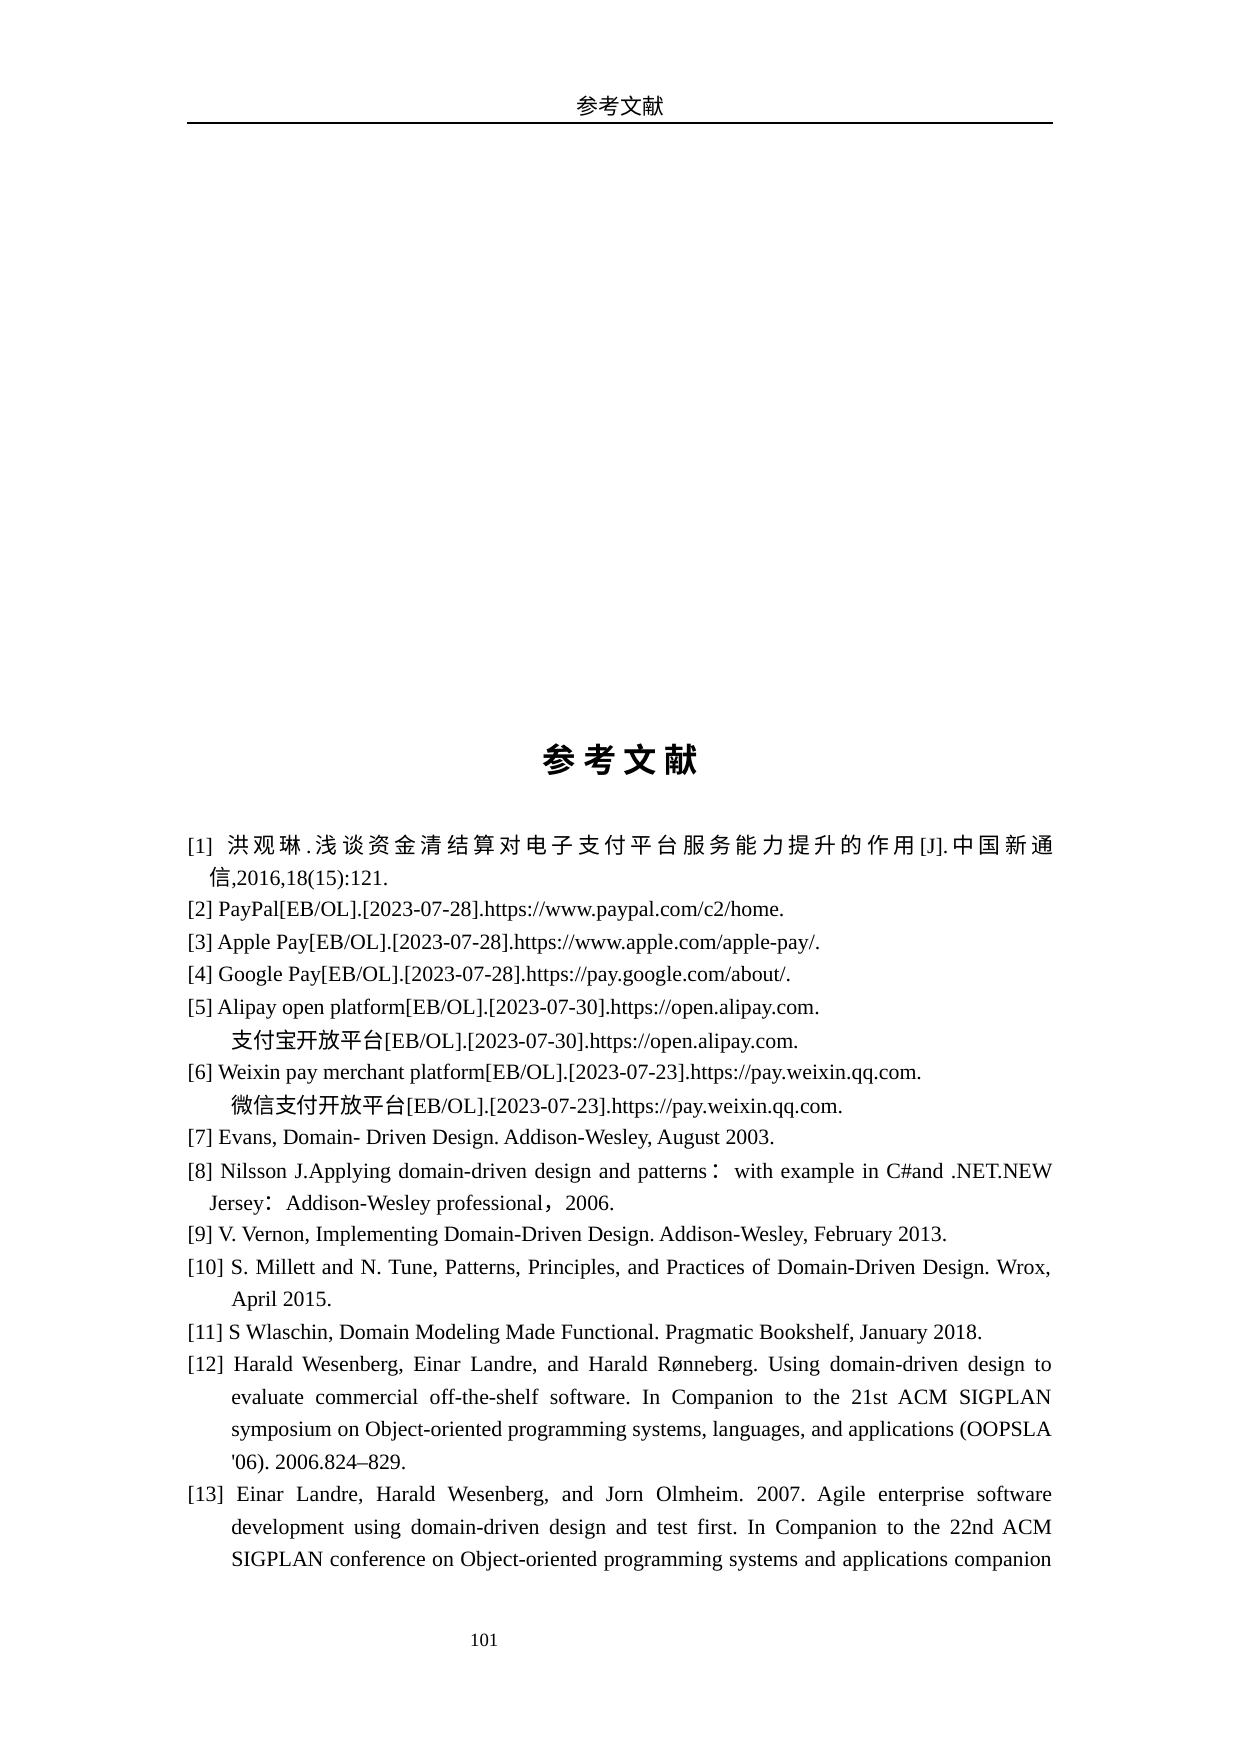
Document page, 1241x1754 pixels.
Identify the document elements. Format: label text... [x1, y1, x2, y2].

text [8] Nilsson J.Applying domain-driven design and patterns：with example in C#and .NET.NEW Jersey：Addison-Wesley professional，2006. [187, 1152, 1053, 1217]
text [4] Google Pay[EB/OL].[2023-07-28].https://pay.google.com/about/. [187, 957, 1053, 990]
text 微信支付开放平台[EB/OL].[2023-07-23].https://pay.weixin.qq.com. [187, 1087, 1053, 1120]
text [3] Apple Pay[EB/OL].[2023-07-28].https://www.apple.com/apple-pay/. [187, 925, 1053, 957]
text [11] S Wlaschin, Domain Modeling Made Functional. Pragmatic Bookshelf, January 2018. [187, 1315, 1053, 1347]
text [6] Weixin pay merchant platform[EB/OL].[2023-07-23].https://pay.weixin.qq.com. [187, 1055, 1053, 1087]
text 支付宝开放平台[EB/OL].[2023-07-30].https://open.alipay.com. [187, 1022, 1053, 1055]
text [187, 1477, 1053, 1575]
text [7] Evans, Domain- Driven Design. Addison-Wesley, August 2003. [187, 1120, 1053, 1152]
text [10] S. Millett and N. Tune, Patterns, Principles, and Practices of Domain-Driven Design. Wrox, April 2015. [187, 1250, 1053, 1315]
text [9] V. Vernon, Implementing Domain-Driven Design. Addison-Wesley, February 2013. [187, 1217, 1053, 1250]
text 参 考 文 献 [187, 725, 1053, 790]
text [5] Alipay open platform[EB/OL].[2023-07-30].https://open.alipay.com. [187, 990, 1053, 1022]
text [12] Harald Wesenberg, Einar Landre, and Harald Rønneberg. Using domain-driven design to evaluate commercial off-the-shelf software. In Companion to the 21st ACM SIGPLAN symposium on Object-oriented programming systems, languages, and applications (OOPSLA '06). 2006.824–829. [187, 1347, 1053, 1477]
text [1] 洪观琳.浅谈资金清结算对电子支付平台服务能力提升的作用[J].中国新通信,2016,18(15):121. [187, 827, 1053, 892]
text [2] PayPal[EB/OL].[2023-07-28].https://www.paypal.com/c2/home. [187, 892, 1053, 925]
